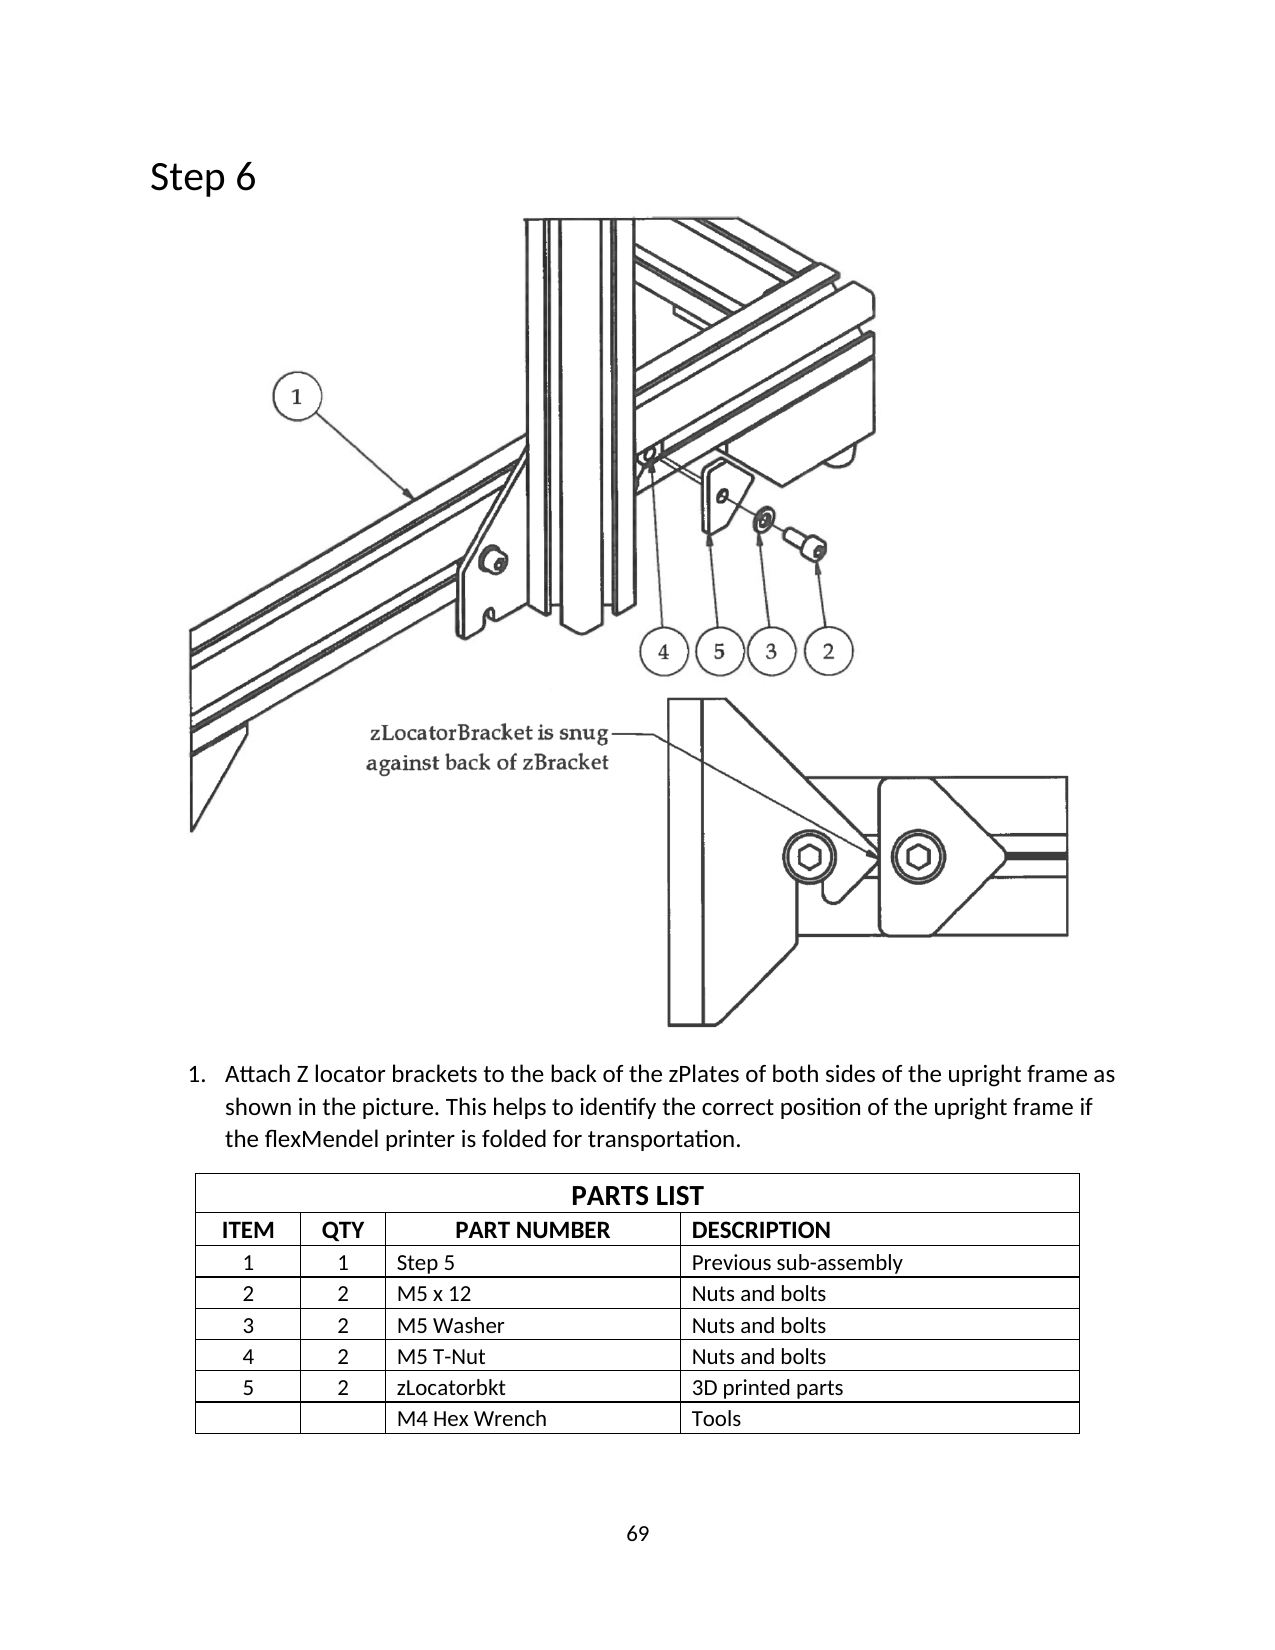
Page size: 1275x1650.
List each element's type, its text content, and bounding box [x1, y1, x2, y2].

table_cell 2 [301, 1371, 385, 1401]
table_cell Step 5 [386, 1246, 680, 1276]
table_cell M4 Hex Wrench [386, 1403, 680, 1433]
table_cell M5 Washer [386, 1309, 680, 1339]
table_cell PART NUMBER [386, 1213, 680, 1245]
table_cell DESCRIPTION [681, 1213, 1079, 1245]
table_cell QTY [301, 1213, 385, 1245]
table_cell 1 [301, 1246, 385, 1276]
table_cell 2 [301, 1340, 385, 1370]
table_cell 4 [196, 1340, 300, 1370]
table_cell 2 [301, 1309, 385, 1339]
table_cell [301, 1403, 385, 1433]
table_cell ITEM [196, 1213, 300, 1245]
table_cell Tools [681, 1403, 1079, 1433]
table_cell 3 [196, 1309, 300, 1339]
table_cell M5 T-Nut [386, 1340, 680, 1370]
table_cell M5 x 12 [386, 1278, 680, 1308]
table_cell 3D printed parts [681, 1371, 1079, 1401]
table_cell Nuts and bolts [681, 1278, 1079, 1308]
table_cell 2 [196, 1278, 300, 1308]
table_cell Previous sub-assembly [681, 1246, 1079, 1276]
table_cell Nuts and bolts [681, 1340, 1079, 1370]
table_cell 2 [301, 1278, 385, 1308]
table_cell zLocatorbkt [386, 1371, 680, 1401]
table_cell 1 [196, 1246, 300, 1276]
table_cell Nuts and bolts [681, 1309, 1079, 1339]
text Step 6 [150, 150, 1125, 201]
table_cell 5 [196, 1371, 300, 1401]
table_header PARTS LIST [196, 1174, 1079, 1212]
picture [150, 203, 1087, 1038]
table_cell [196, 1403, 300, 1433]
